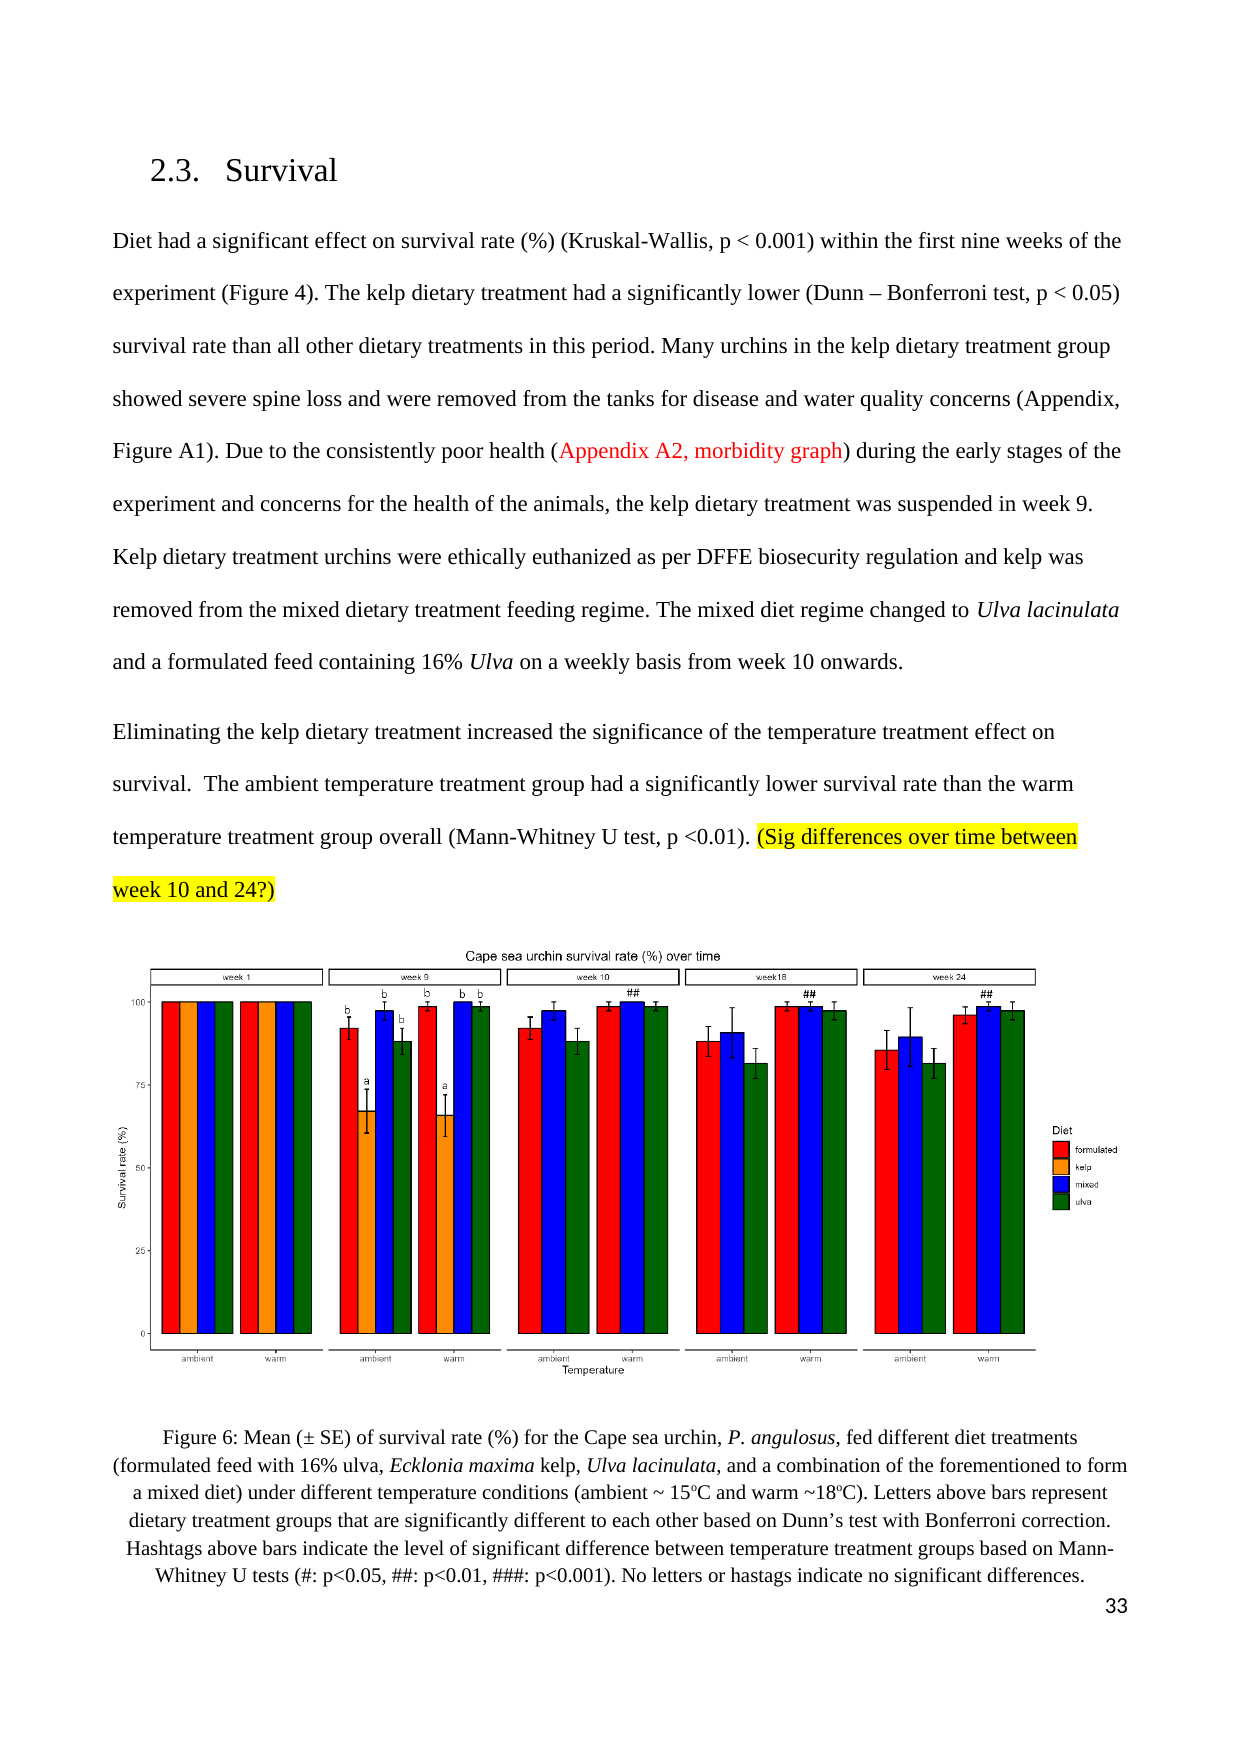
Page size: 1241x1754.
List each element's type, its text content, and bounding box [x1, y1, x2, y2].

text Eliminating the kelp dietary treatment increased the significance of the temperature treatment effect on survival. The ambient temperature treatment group had a significantly lower survival rate than the warm temperature treatment group overall (Mann-Whitney U test, p <0.01). (Sig differences over time between week 10 and 24?) [112, 718, 1128, 902]
subtitle Survival [150, 150, 1128, 188]
text Figure 6: Mean (± SE) of survival rate (%) for the Cape sea urchin, P. angulosus, fed different diet treatments (formulated feed with 16% ulva, Ecklonia maxima kelp, Ulva lacinulata, and a combination of the forementioned to form a mixed diet) under different temperature conditions (ambient ~ 15oC and warm ~18oC). Letters above bars represent dietary treatment groups that are significantly different to each other based on Dunn’s test with Bonferroni correction. Hashtags above bars indicate the level of significant difference between temperature treatment groups based on Mann-Whitney U tests (#: p<0.05, ##: p<0.01, ###: p<0.001). No letters or hastags indicate no significant differences. [112, 1425, 1128, 1587]
picture [112, 945, 1128, 1381]
text Diet had a significant effect on survival rate (%) (Kruskal-Wallis, p < 0.001) within the first nine weeks of the experiment (Figure 4). The kelp dietary treatment had a significantly lower (Dunn – Bonferroni test, p < 0.05) survival rate than all other dietary treatments in this period. Many urchins in the kelp dietary treatment group showed severe spine loss and were removed from the tanks for disease and water quality concerns (Appendix, Figure A1). Due to the consistently poor health (Appendix A2, morbidity graph) during the early stages of the experiment and concerns for the health of the animals, the kelp dietary treatment was suspended in week 9. Kelp dietary treatment urchins were ethically euthanized as per DFFE biosecurity regulation and kelp was removed from the mixed dietary treatment feeding regime. The mixed diet regime changed to Ulva lacinulata and a formulated feed containing 16% Ulva on a weekly basis from week 10 onwards. [112, 227, 1128, 675]
